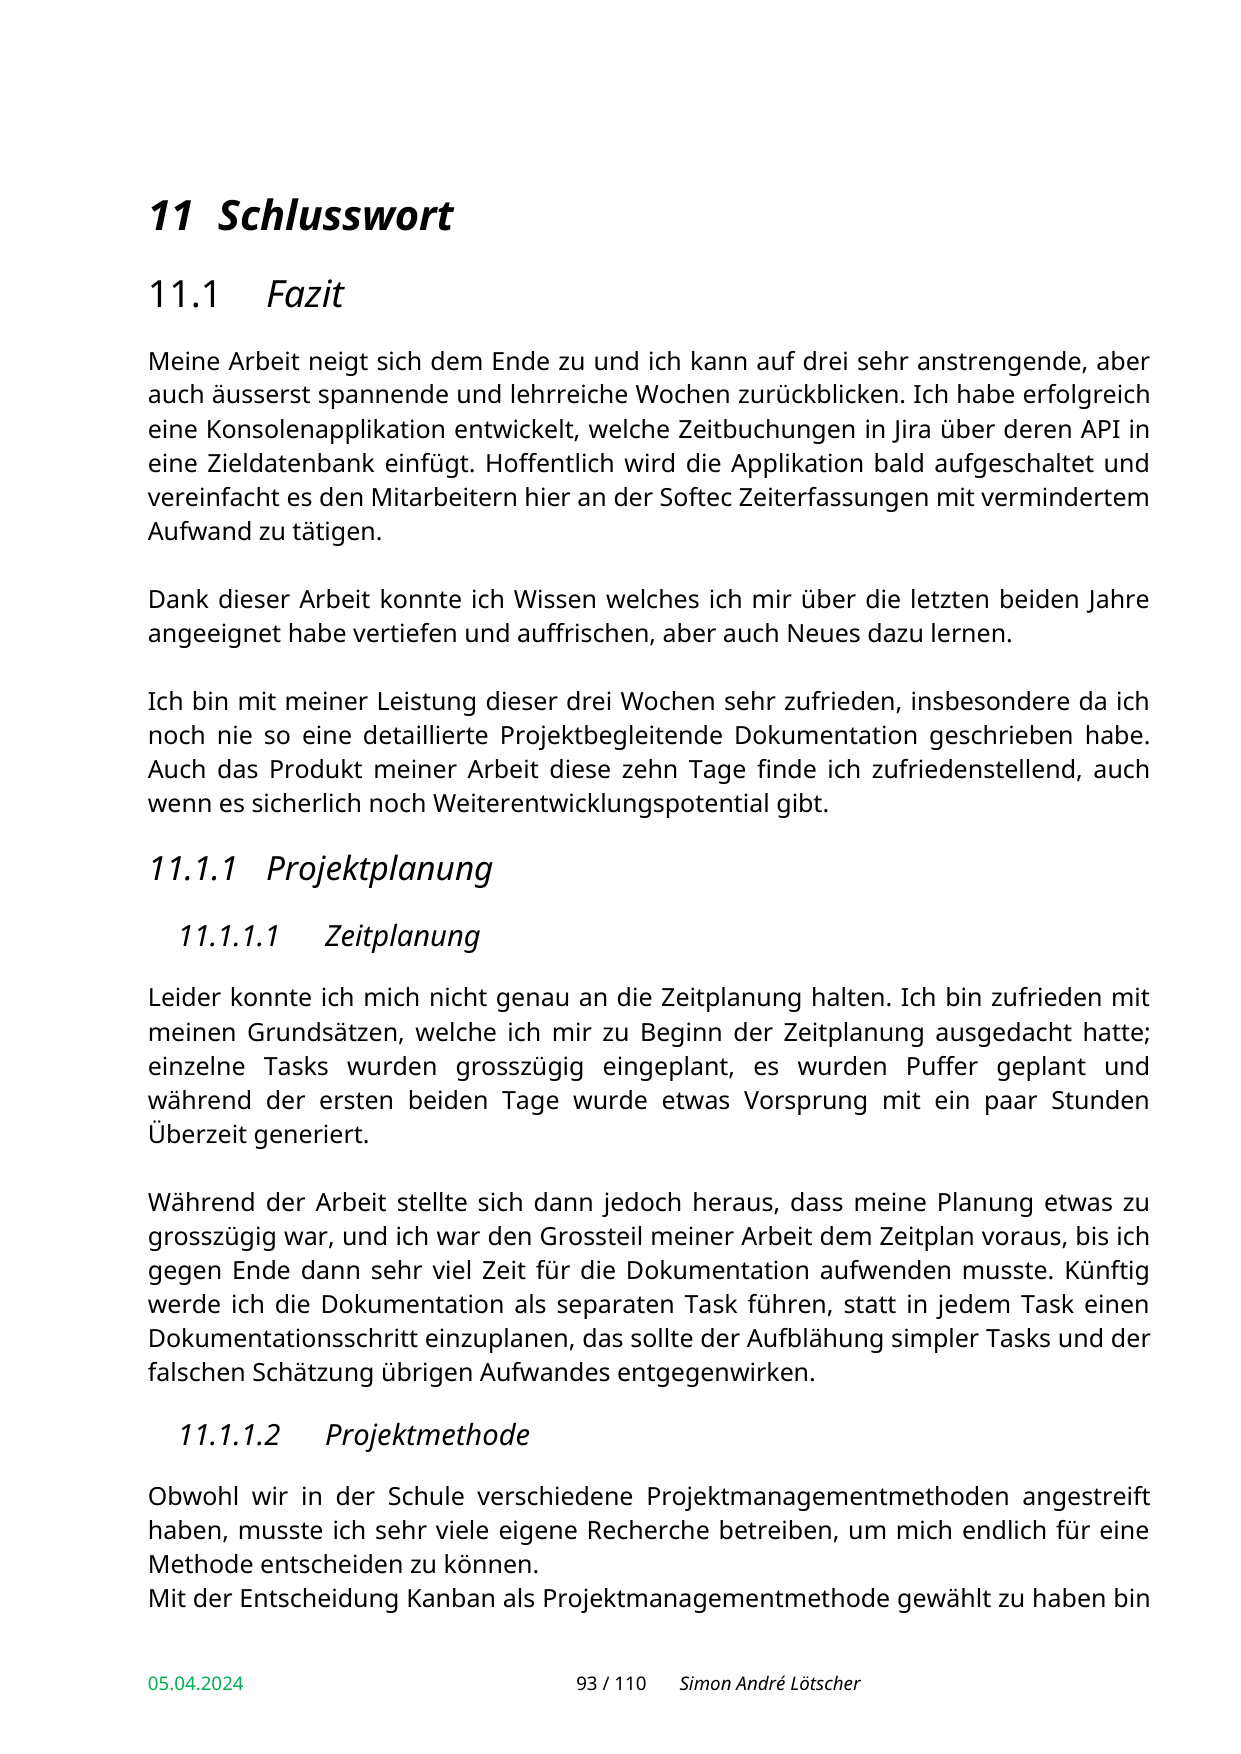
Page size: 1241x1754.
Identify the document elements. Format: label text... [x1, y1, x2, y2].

text Meine Arbeit neigt sich dem Ende zu und ich kann auf drei sehr anstrengende, aber auch äusserst spannende und lehrreiche Wochen zurückblicken. Ich habe erfolgreich eine Konsolenapplikation entwickelt, welche Zeitbuchungen in Jira über deren API in eine Zieldatenbank einfügt. Hoffentlich wird die Applikation bald aufgeschaltet und vereinfacht es den Mitarbeitern hier an der Softec Zeiterfassungen mit vermindertem Aufwand zu tätigen. [148, 343, 1152, 547]
text Ich bin mit meiner Leistung dieser drei Wochen sehr zufrieden, insbesondere da ich noch nie so eine detaillierte Projektbegleitende Dokumentation geschrieben habe. Auch das Produkt meiner Arbeit diese zehn Tage finde ich zufriedenstellend, auch wenn es sicherlich noch Weiterentwicklungspotential gibt. [148, 684, 1152, 820]
text Projektplanung [148, 845, 1152, 890]
text Während der Arbeit stellte sich dann jedoch heraus, dass meine Planung etwas zu grosszügig war, und ich war den Grossteil meiner Arbeit dem Zeitplan voraus, bis ich gegen Ende dann sehr viel Zeit für die Dokumentation aufwenden musste. Künftig werde ich die Dokumentation als separaten Task führen, statt in jedem Task einen Dokumentationsschritt einzuplanen, das sollte der Aufblähung simpler Tasks und der falschen Schätzung übrigen Aufwandes entgegenwirken. [148, 1184, 1152, 1389]
text Obwohl wir in der Schule verschiedene Projektmanagementmethoden angestreift haben, musste ich sehr viele eigene Recherche betreiben, um mich endlich für eine Methode entscheiden zu können. [148, 1478, 1152, 1581]
text Schlusswort [148, 185, 1152, 242]
text Zeitplanung [177, 915, 1152, 955]
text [148, 1581, 1152, 1615]
text Projektmethode [177, 1414, 1152, 1453]
text Fazit [148, 267, 1152, 318]
text Dank dieser Arbeit konnte ich Wissen welches ich mir über die letzten beiden Jahre angeeignet habe vertiefen und auffrischen, aber auch Neues dazu lernen. [148, 582, 1152, 650]
text Leider konnte ich mich nicht genau an die Zeitplanung halten. Ich bin zufrieden mit meinen Grundsätzen, welche ich mir zu Beginn der Zeitplanung ausgedacht hatte; einzelne Tasks wurden grosszügig eingeplant, es wurden Puffer geplant und während der ersten beiden Tage wurde etwas Vorsprung mit ein paar Stunden Überzeit generiert. [148, 980, 1152, 1150]
